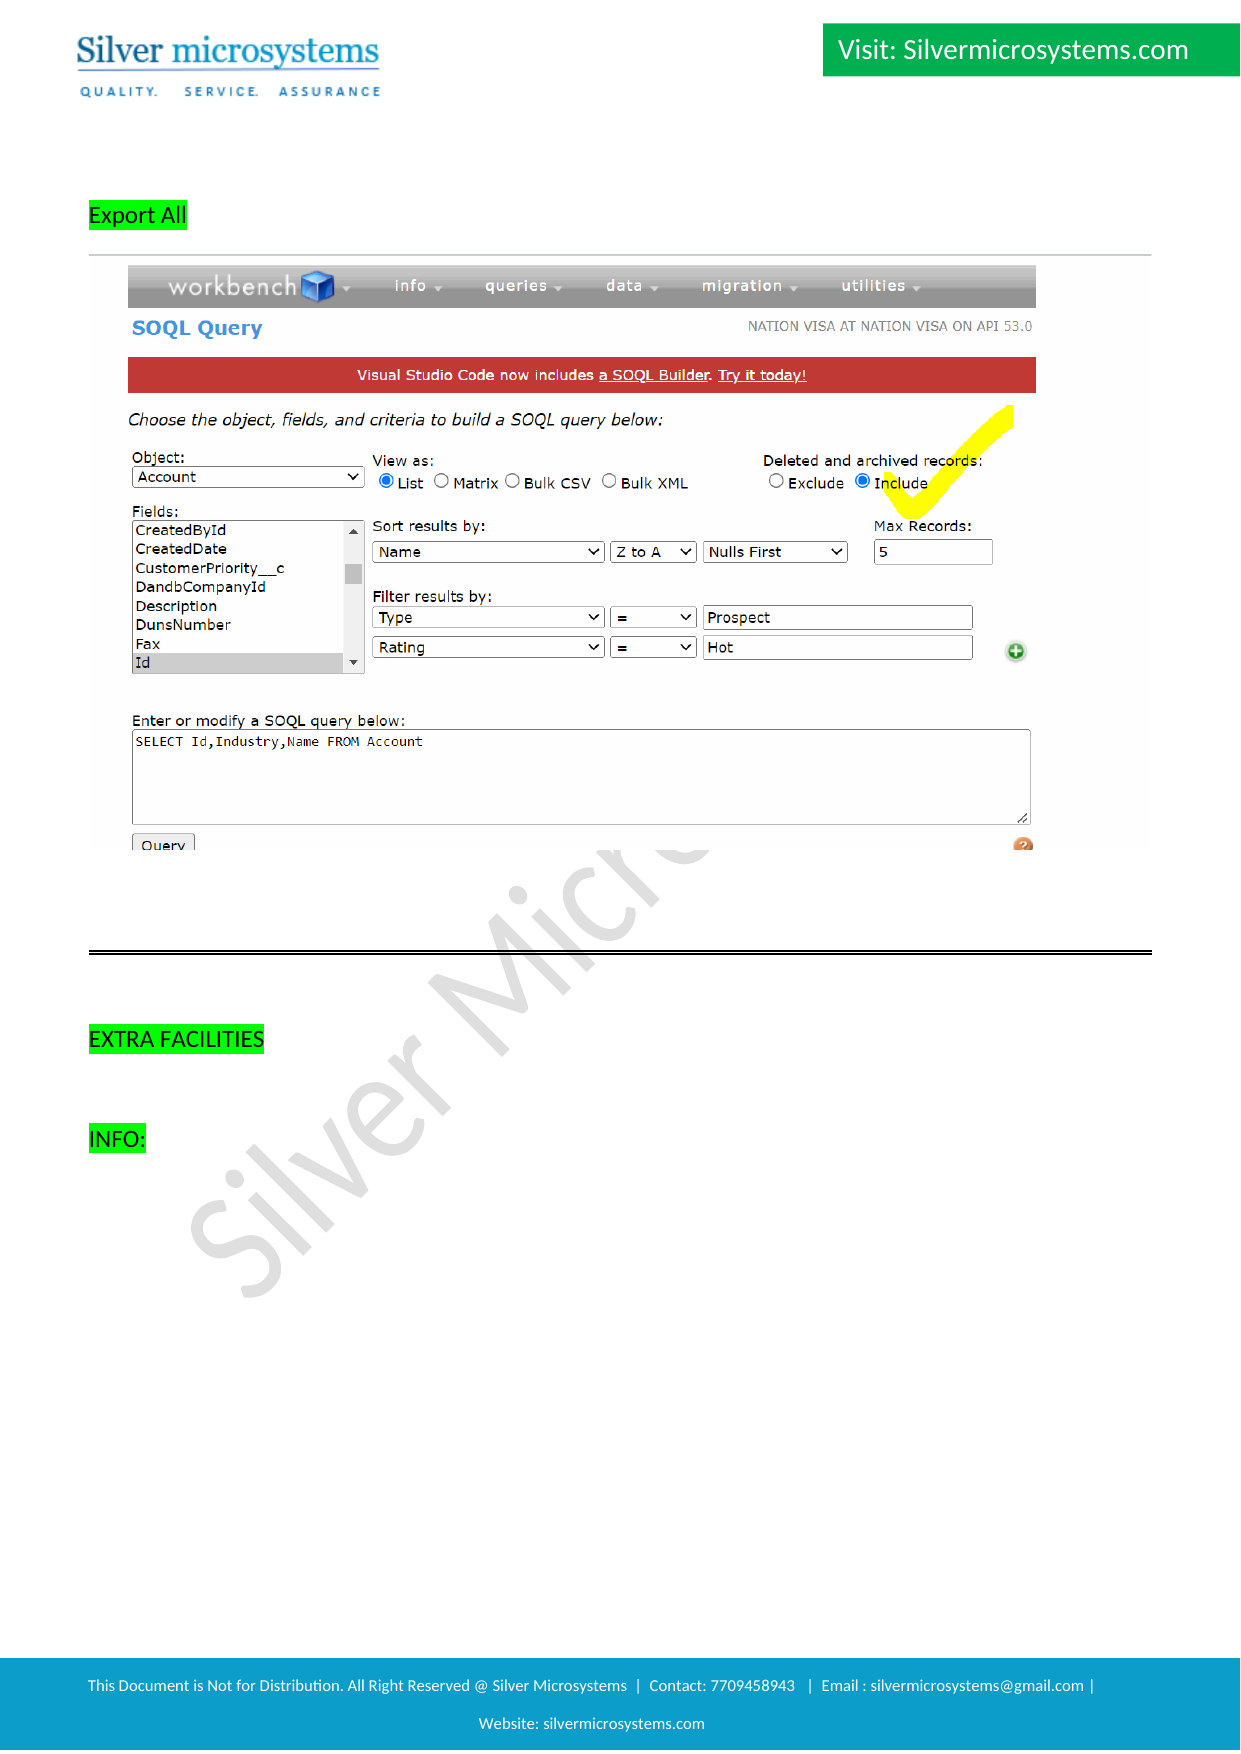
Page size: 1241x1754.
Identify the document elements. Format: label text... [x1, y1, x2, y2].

text EXTRA FACILITIES [89, 1023, 1152, 1054]
text INFO: [146, 1123, 1152, 1153]
picture [69, 31, 386, 100]
text Export All [89, 199, 1152, 230]
picture [88, 249, 1152, 850]
